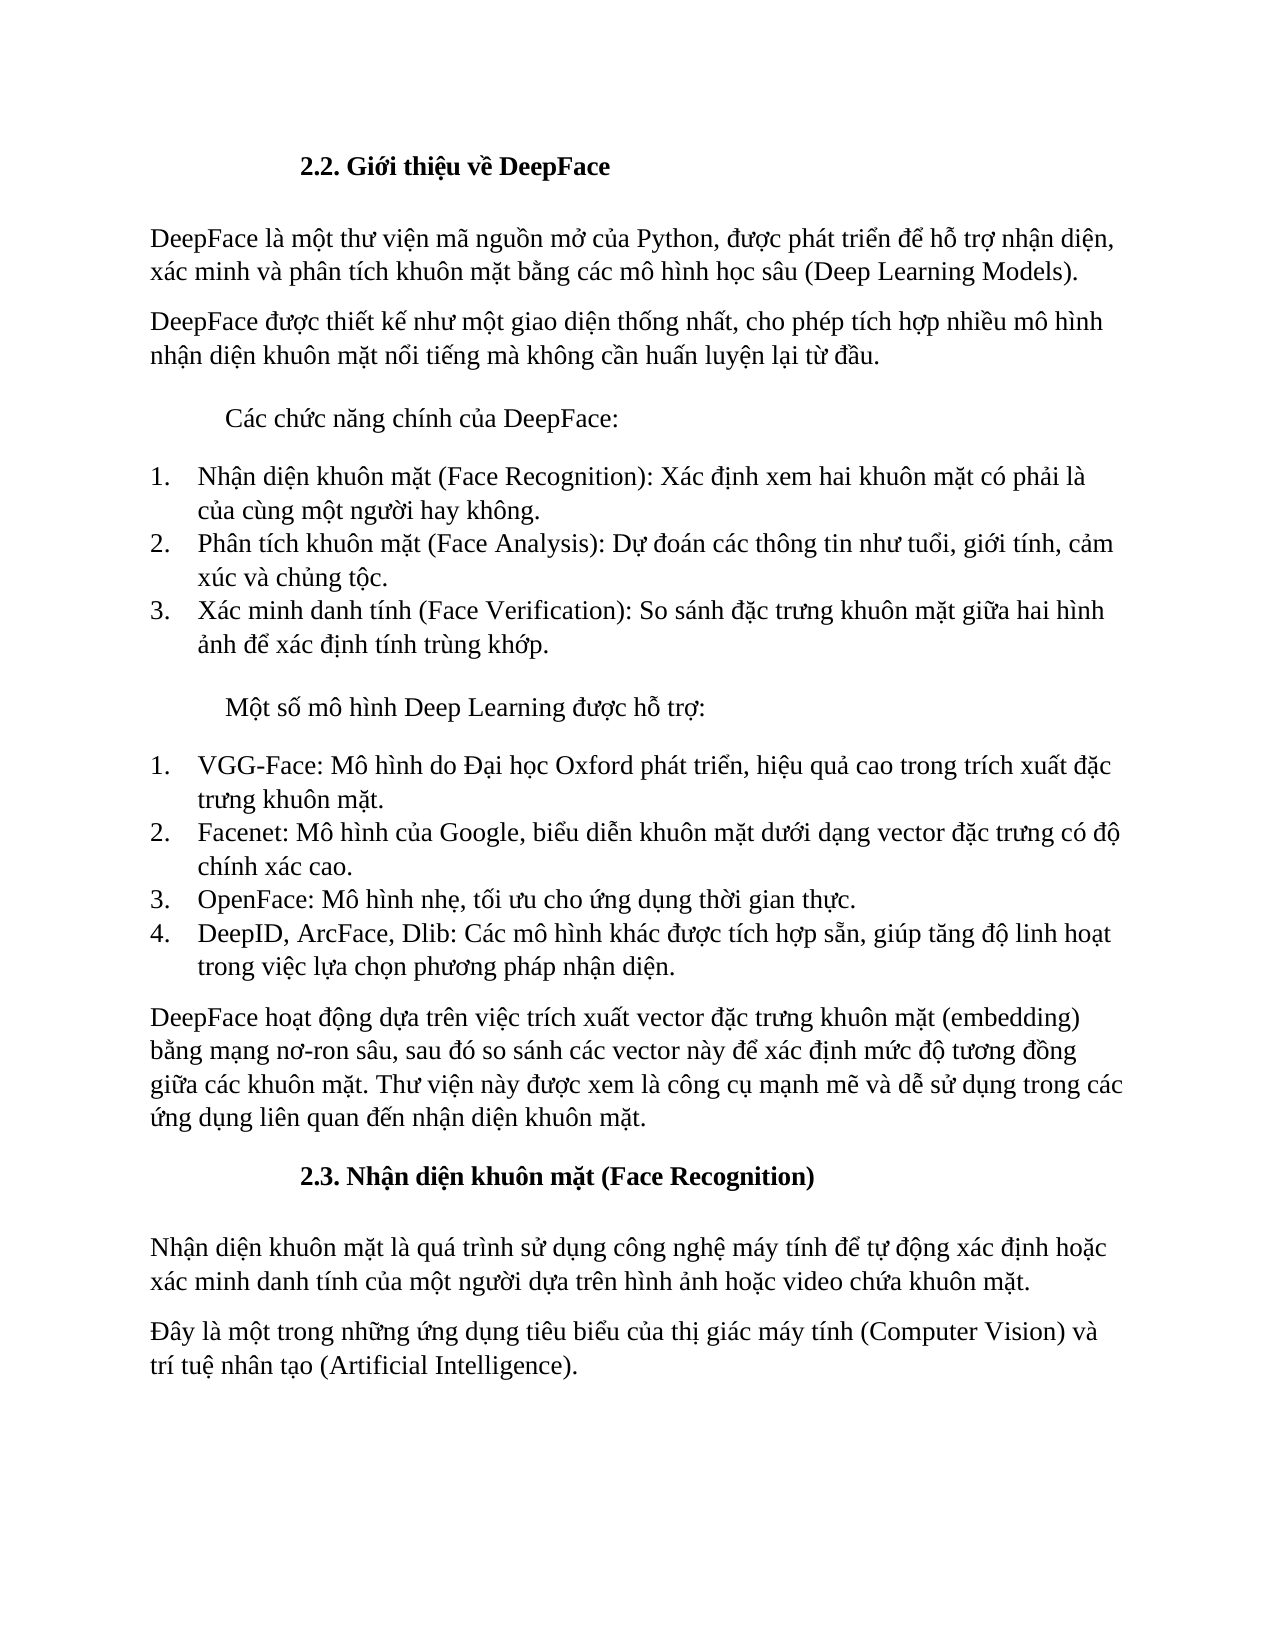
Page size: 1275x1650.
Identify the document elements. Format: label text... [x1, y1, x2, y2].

text DeepFace là một thư viện mã nguồn mở của Python, được phát triển để hỗ trợ nhận diện, xác minh và phân tích khuôn mặt bằng các mô hình học sâu (Deep Learning Models). [150, 222, 1125, 286]
list Nhận diện khuôn mặt (Face Recognition): Xác định xem hai khuôn mặt có phải là của cùng một người hay không. [150, 460, 1125, 525]
list Facenet: Mô hình của Google, biểu diễn khuôn mặt dưới dạng vector đặc trưng có độ chính xác cao. [150, 816, 1125, 881]
subtitle 2.2. Giới thiệu về DeepFace [300, 150, 1125, 181]
subtitle 2.3. Nhận diện khuôn mặt (Face Recognition) [300, 1160, 1125, 1191]
list OpenFace: Mô hình nhẹ, tối ưu cho ứng dụng thời gian thực. [150, 883, 1125, 914]
list Phân tích khuôn mặt (Face Analysis): Dự đoán các thông tin như tuổi, giới tính, cảm xúc và chủng tộc. [150, 527, 1125, 592]
text DeepFace hoạt động dựa trên việc trích xuất vector đặc trưng khuôn mặt (embedding) bằng mạng nơ-ron sâu, sau đó so sánh các vector này để xác định mức độ tương đồng giữa các khuôn mặt. Thư viện này được xem là công cụ mạnh mẽ và dễ sử dụng trong các ứng dụng liên quan đến nhận diện khuôn mặt. [150, 1001, 1125, 1132]
text Đây là một trong những ứng dụng tiêu biểu của thị giác máy tính (Computer Vision) và trí tuệ nhân tạo (Artificial Intelligence). [150, 1315, 1125, 1380]
text Nhận diện khuôn mặt là quá trình sử dụng công nghệ máy tính để tự động xác định hoặc xác minh danh tính của một người dựa trên hình ảnh hoặc video chứa khuôn mặt. [150, 1231, 1125, 1296]
text DeepFace được thiết kế như một giao diện thống nhất, cho phép tích hợp nhiều mô hình nhận diện khuôn mặt nổi tiếng mà không cần huấn luyện lại từ đầu. [150, 305, 1125, 370]
subtitle Một số mô hình Deep Learning được hỗ trợ: [225, 691, 1125, 722]
list DeepID, ArcFace, Dlib: Các mô hình khác được tích hợp sẵn, giúp tăng độ linh hoạt trong việc lựa chọn phương pháp nhận diện. [150, 917, 1125, 982]
list Xác minh danh tính (Face Verification): So sánh đặc trưng khuôn mặt giữa hai hình ảnh để xác định tính trùng khớp. [150, 594, 1125, 659]
subtitle Các chức năng chính của DeepFace: [225, 402, 1125, 433]
list VGG-Face: Mô hình do Đại học Oxford phát triển, hiệu quả cao trong trích xuất đặc trưng khuôn mặt. [150, 749, 1125, 814]
